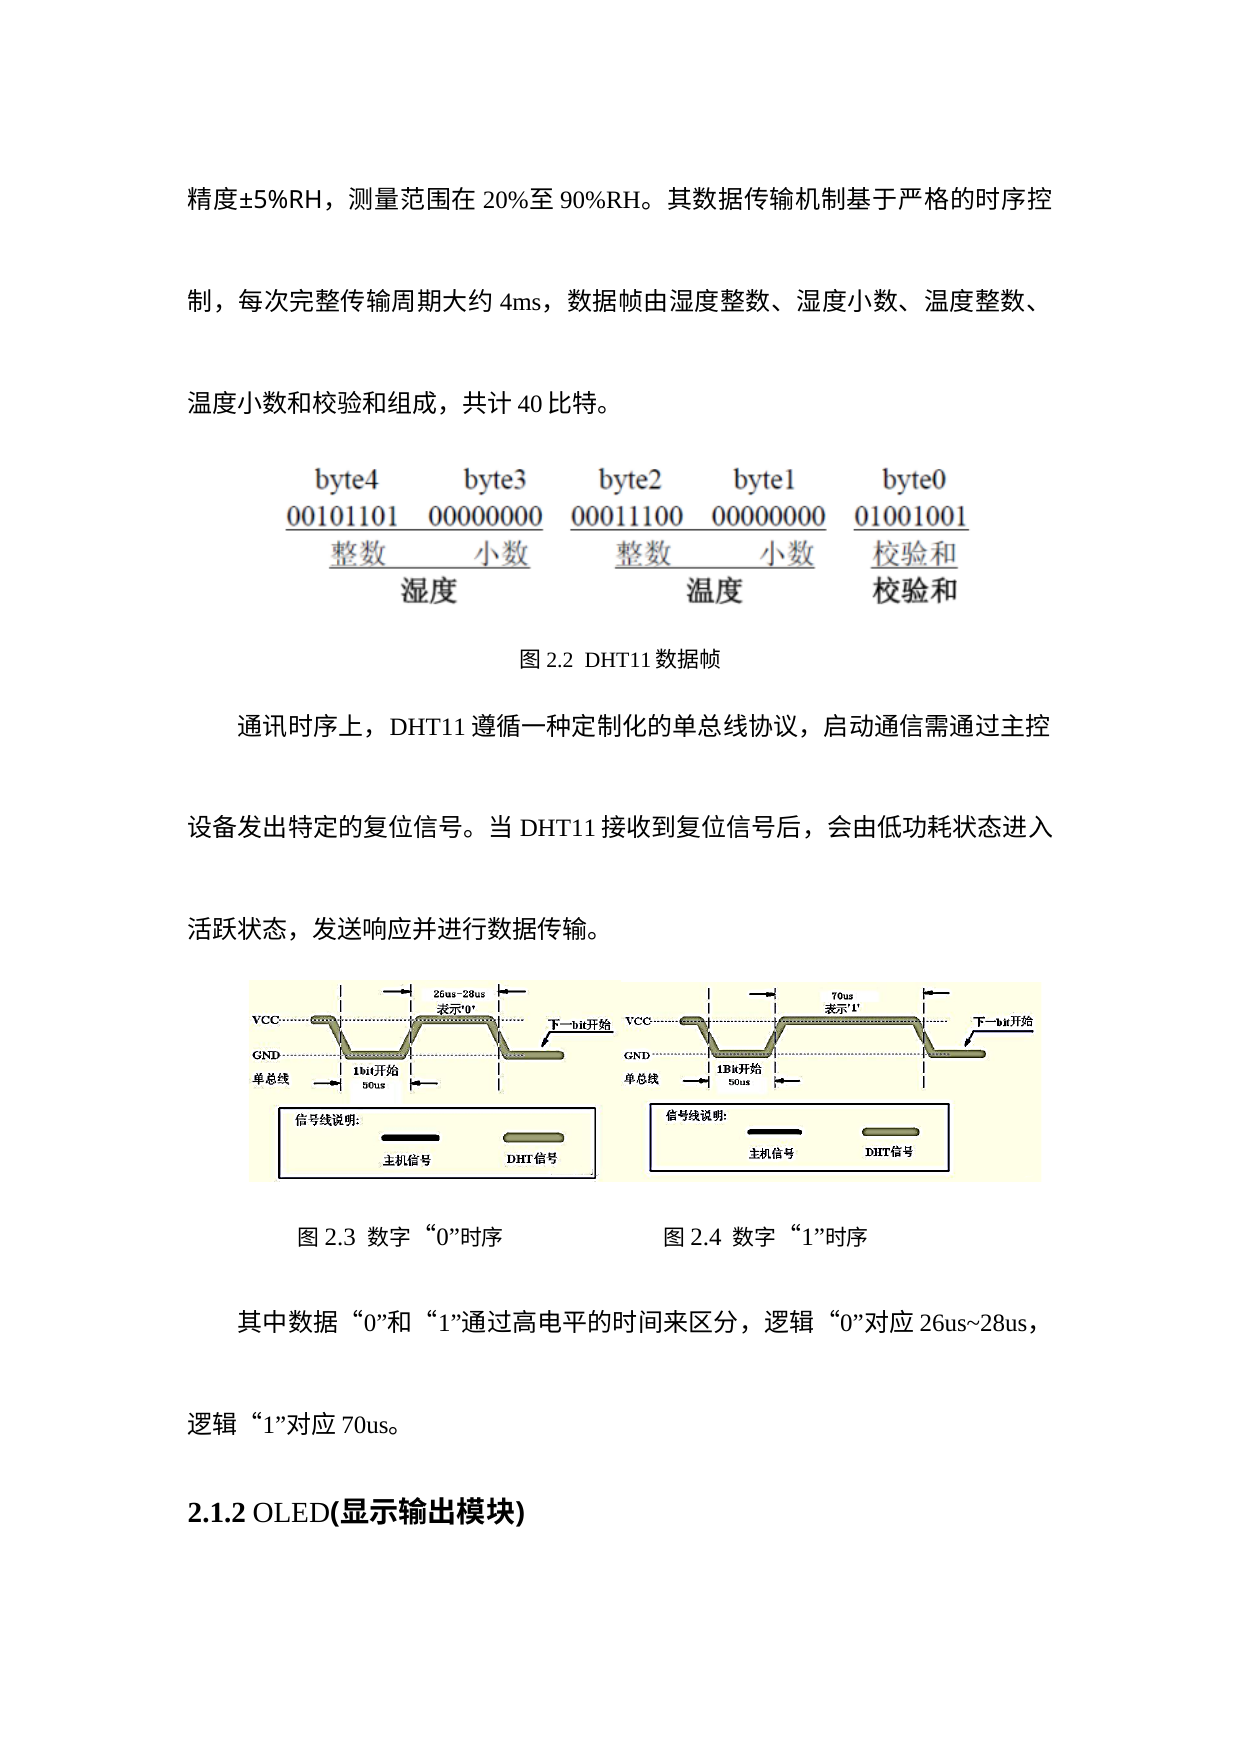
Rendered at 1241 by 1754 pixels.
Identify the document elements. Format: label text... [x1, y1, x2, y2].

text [187, 164, 1053, 436]
text 其中数据“0”和“1”通过高电平的时间来区分，逻辑“0”对应26us~28us，逻辑“1”对应70us。 [187, 1287, 1053, 1457]
subtitle 2.1.2 OLED(显示输出模块) [187, 1476, 1053, 1544]
picture [248, 980, 1042, 1182]
picture [237, 453, 1060, 612]
text 通讯时序上，DHT11遵循一种定制化的单总线协议，启动通信需通过主控设备发出特定的复位信号。当 DHT11接收到复位信号后，会由低功耗状态进入活跃状态，发送响应并进行数据传输。 [187, 690, 1053, 962]
text 图 2.3 数字“0”时序 图 2.4 数字“1”时序 [187, 1201, 1053, 1269]
text 图 2.2 DHT11数据帧 [187, 640, 1053, 674]
